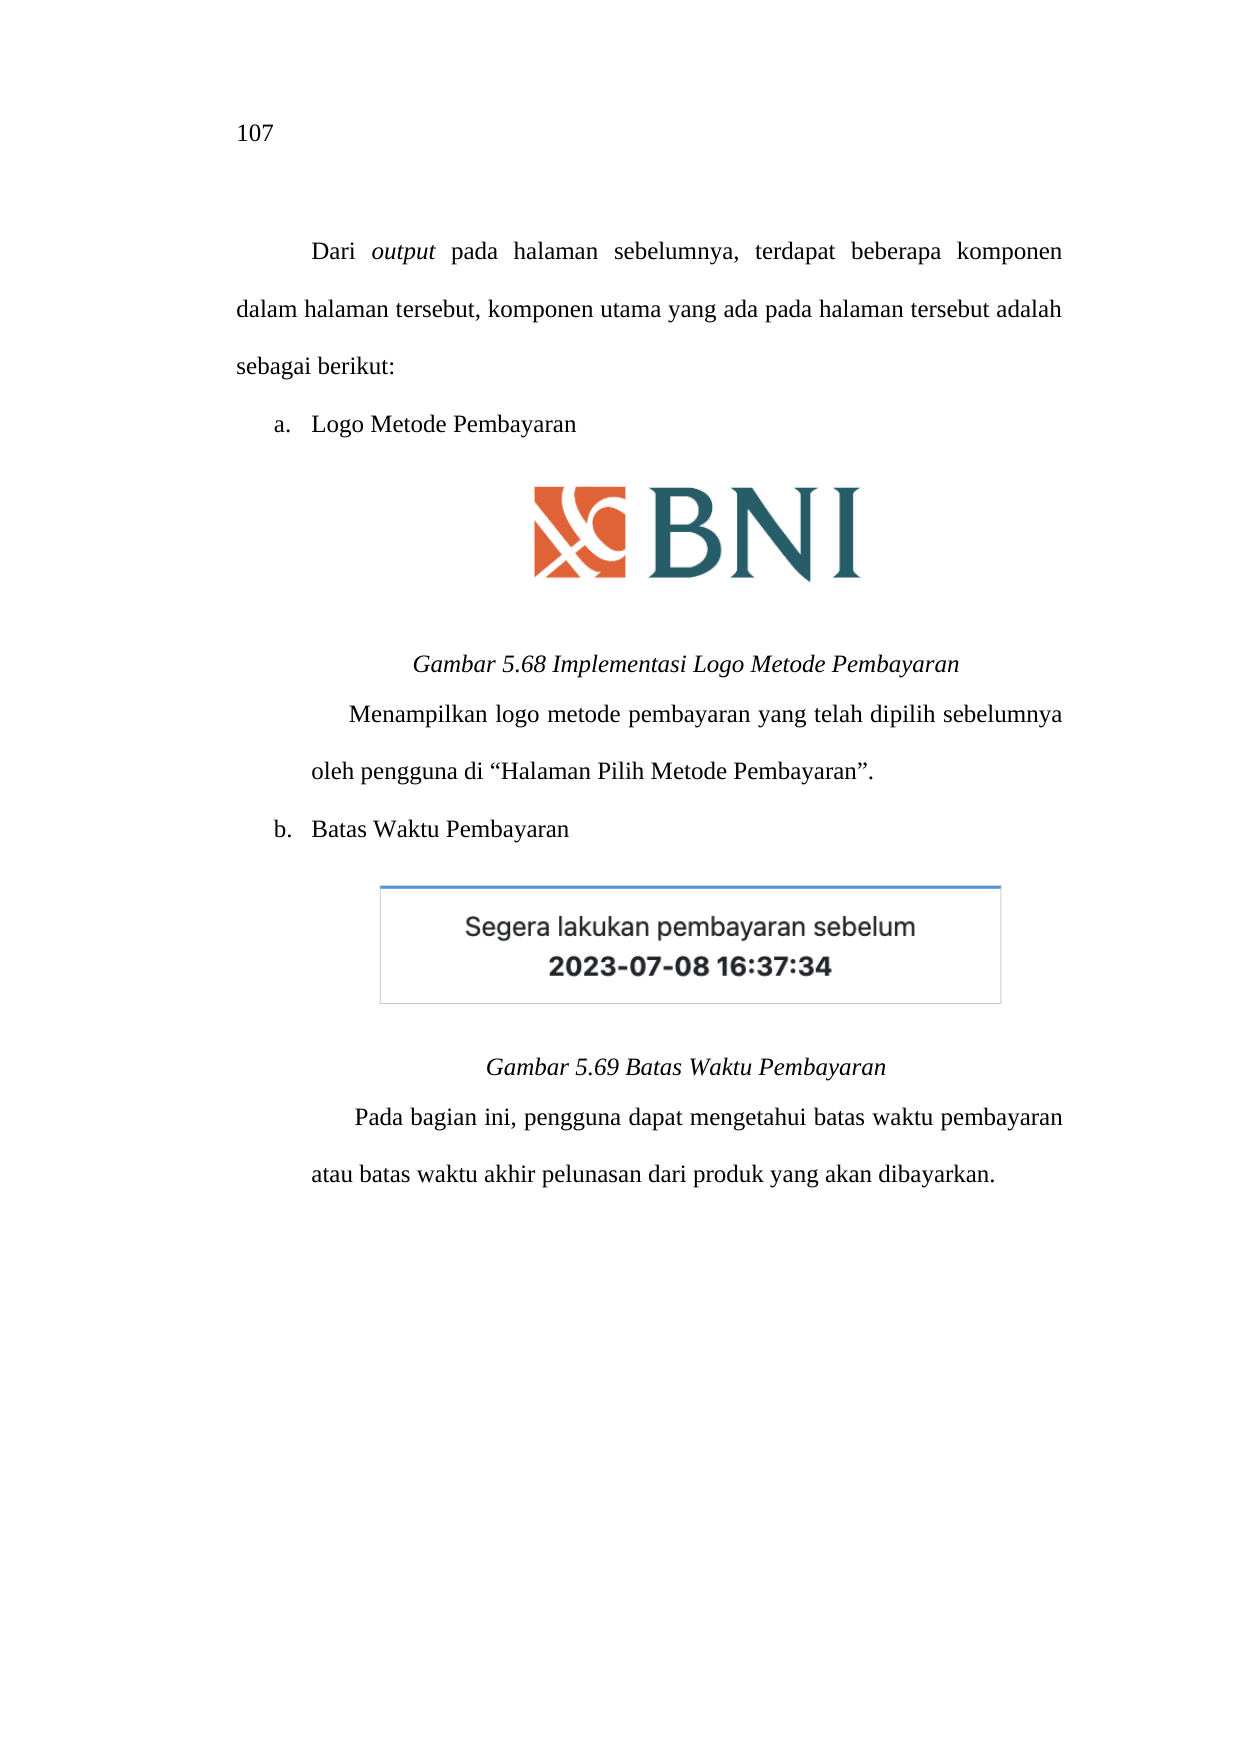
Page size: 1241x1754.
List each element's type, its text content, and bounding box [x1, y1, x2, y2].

picture [360, 871, 1015, 1024]
list Batas Waktu Pembayaran [274, 814, 1063, 842]
text Pada bagian ini, pengguna dapat mengetahui batas waktu pembayaran atau batas waktu akhir pelunasan dari produk yang akan dibayarkan. [311, 1102, 1063, 1188]
list Logo Metode Pembayaran [274, 409, 1063, 437]
text Menampilkan logo metode pembayaran yang telah dipilih sebelumnya oleh pengguna di “Halaman Pilih Metode Pembayaran”. [311, 699, 1063, 785]
text Dari output pada halaman sebelumnya, terdapat beberapa komponen dalam halaman tersebut, komponen utama yang ada pada halaman tersebut adalah sebagai berikut: [236, 236, 1063, 380]
picture [498, 466, 876, 621]
